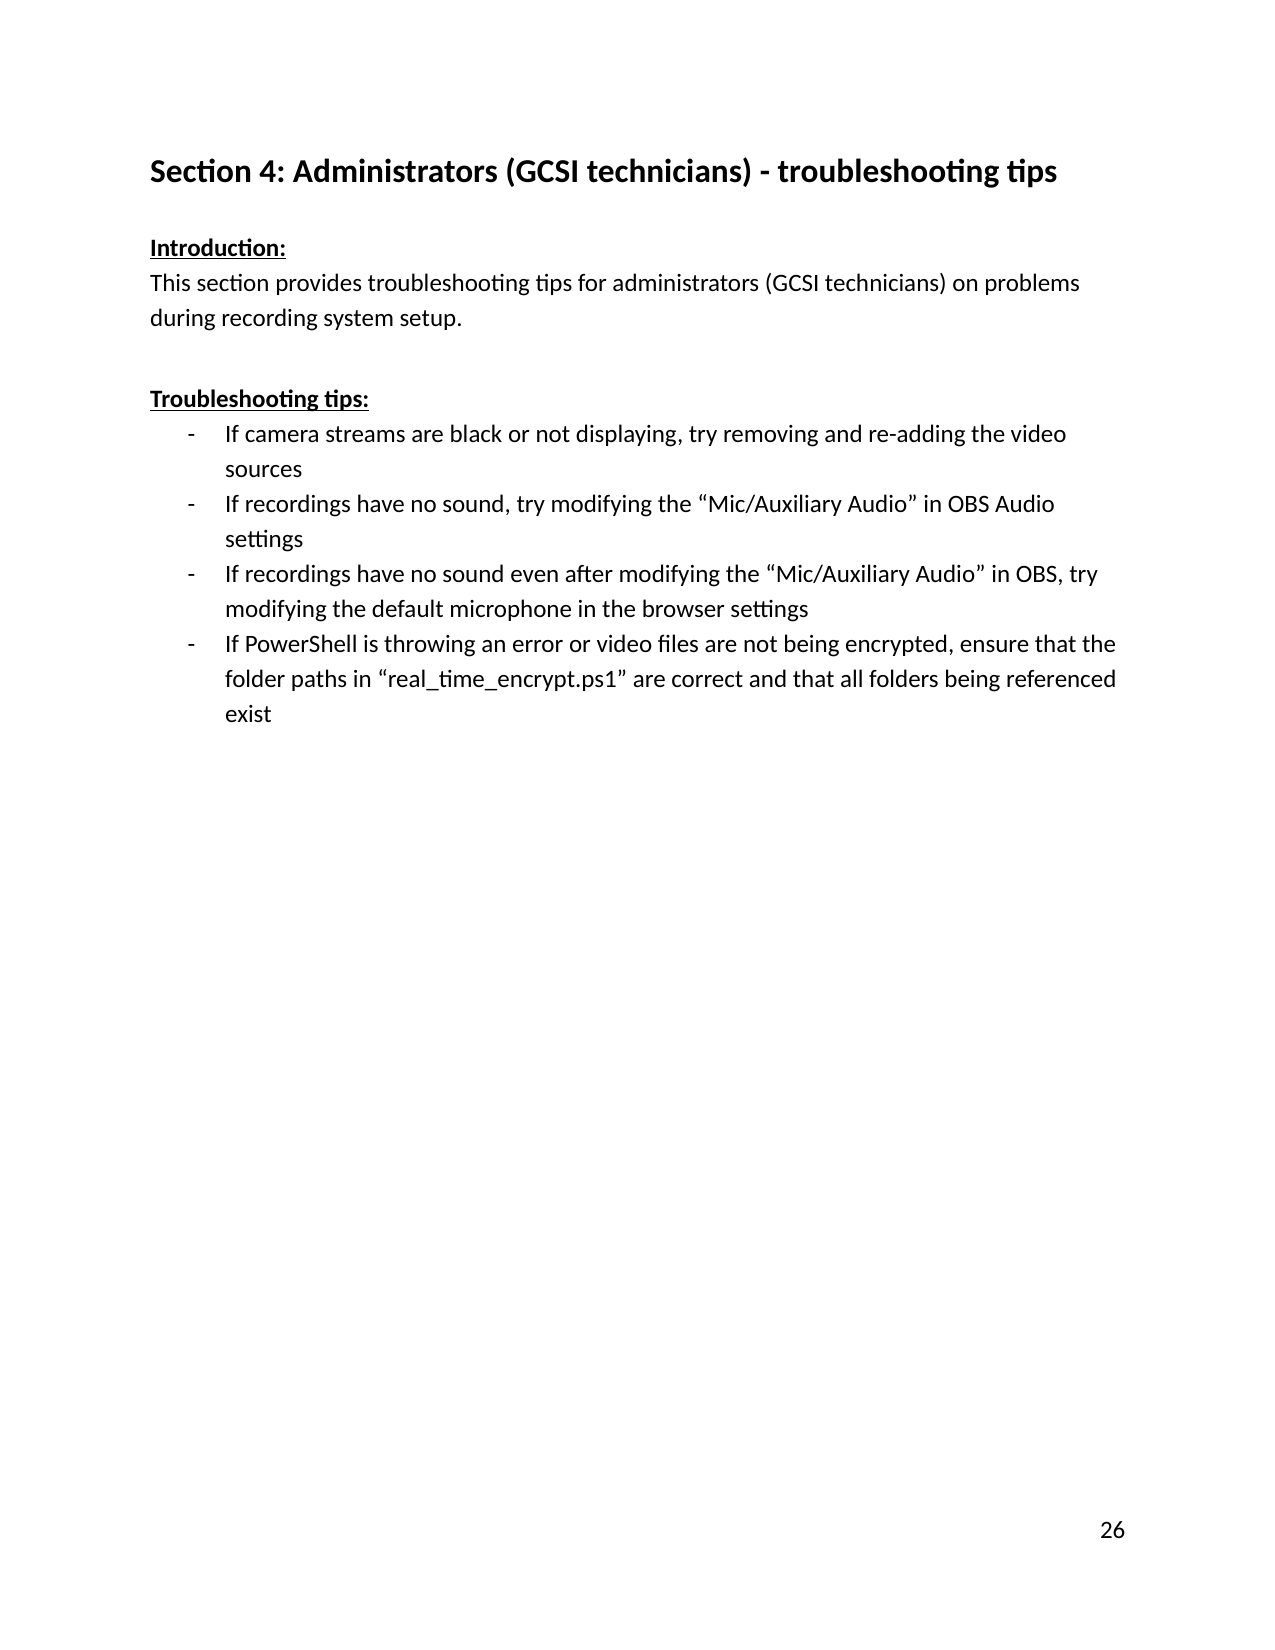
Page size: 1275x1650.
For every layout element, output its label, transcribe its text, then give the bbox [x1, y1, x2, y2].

text This section provides troubleshooting tips for administrators (GCSI technicians) on problems during recording system setup. [150, 267, 1125, 332]
text Section 4: Administrators (GCSI technicians) - troubleshooting tips [150, 150, 1125, 191]
list If PowerShell is throwing an error or video files are not being encrypted, ensure that the folder paths in “real_time_encrypt.ps1” are correct and that all folders being referenced exist [187, 628, 1125, 729]
text Troubleshooting tips: [150, 383, 1125, 414]
list If recordings have no sound, try modifying the “Mic/Auxiliary Audio” in OBS Audio settings [187, 488, 1125, 554]
list If camera streams are black or not displaying, try removing and re-adding the video sources [187, 418, 1125, 484]
list If recordings have no sound even after modifying the “Mic/Auxiliary Audio” in OBS, try modifying the default microphone in the browser settings [187, 558, 1125, 624]
text Introduction: [150, 232, 1125, 262]
